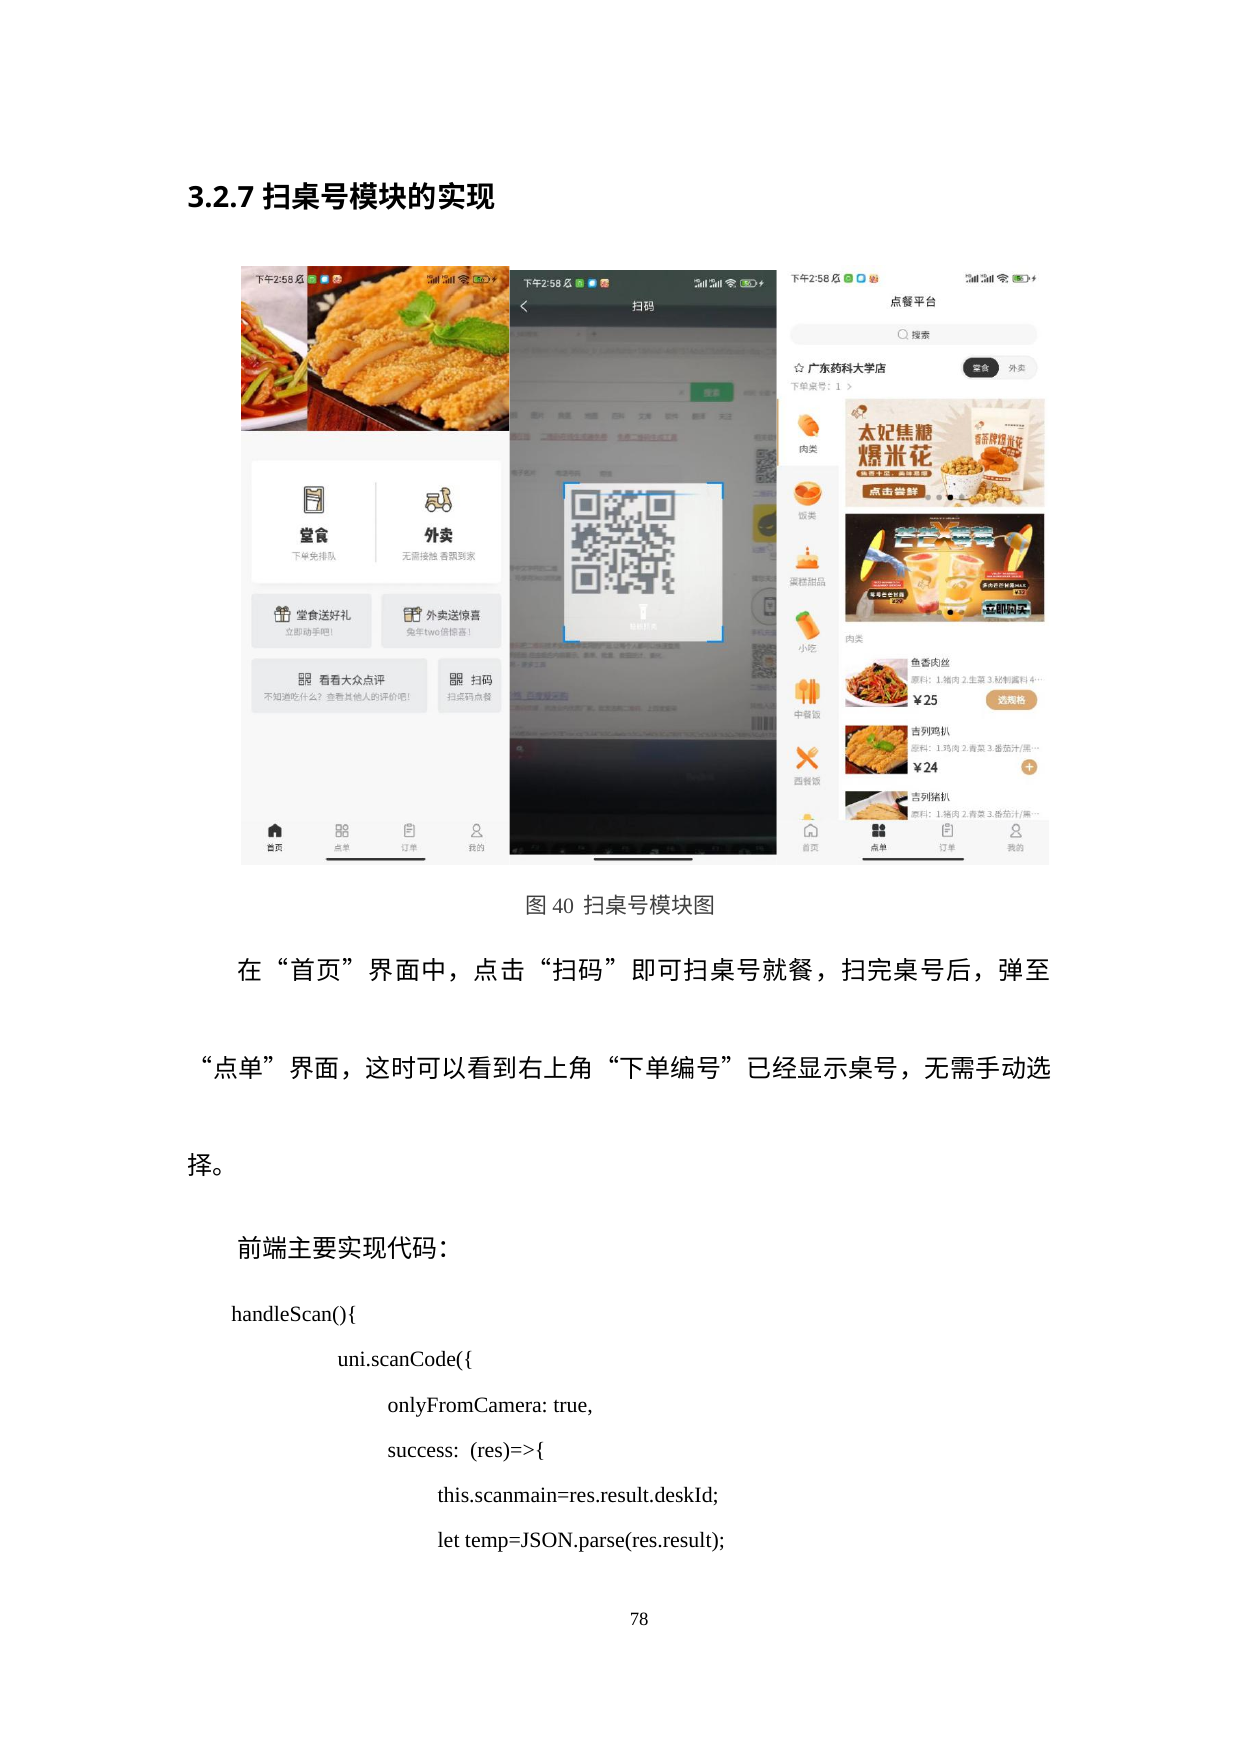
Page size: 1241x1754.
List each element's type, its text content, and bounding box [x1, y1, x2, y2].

text success: (res)=>{ [187, 1433, 1053, 1466]
text 图 40 扫桌号模块图 [187, 888, 1053, 921]
text onlyFromCamera: true, [187, 1388, 1053, 1420]
text 扫桌号模块的实现 [187, 162, 1053, 227]
text 在“首页”界面中，点击“扫码”即可扫桌号就餐，扫完桌号后，弹至“点单”界面，这时可以看到右上角“下单编号”已经显示桌号，无需手动选择。 [187, 936, 1053, 1196]
text this.scanmain=res.result.deskId; [187, 1478, 1053, 1511]
text handleScan(){ [187, 1298, 1053, 1330]
text 前端主要实现代码： [187, 1214, 1053, 1279]
text let temp=JSON.parse(res.result); [187, 1523, 1053, 1556]
text uni.scanCode({ [187, 1343, 1053, 1375]
picture [241, 265, 1050, 865]
